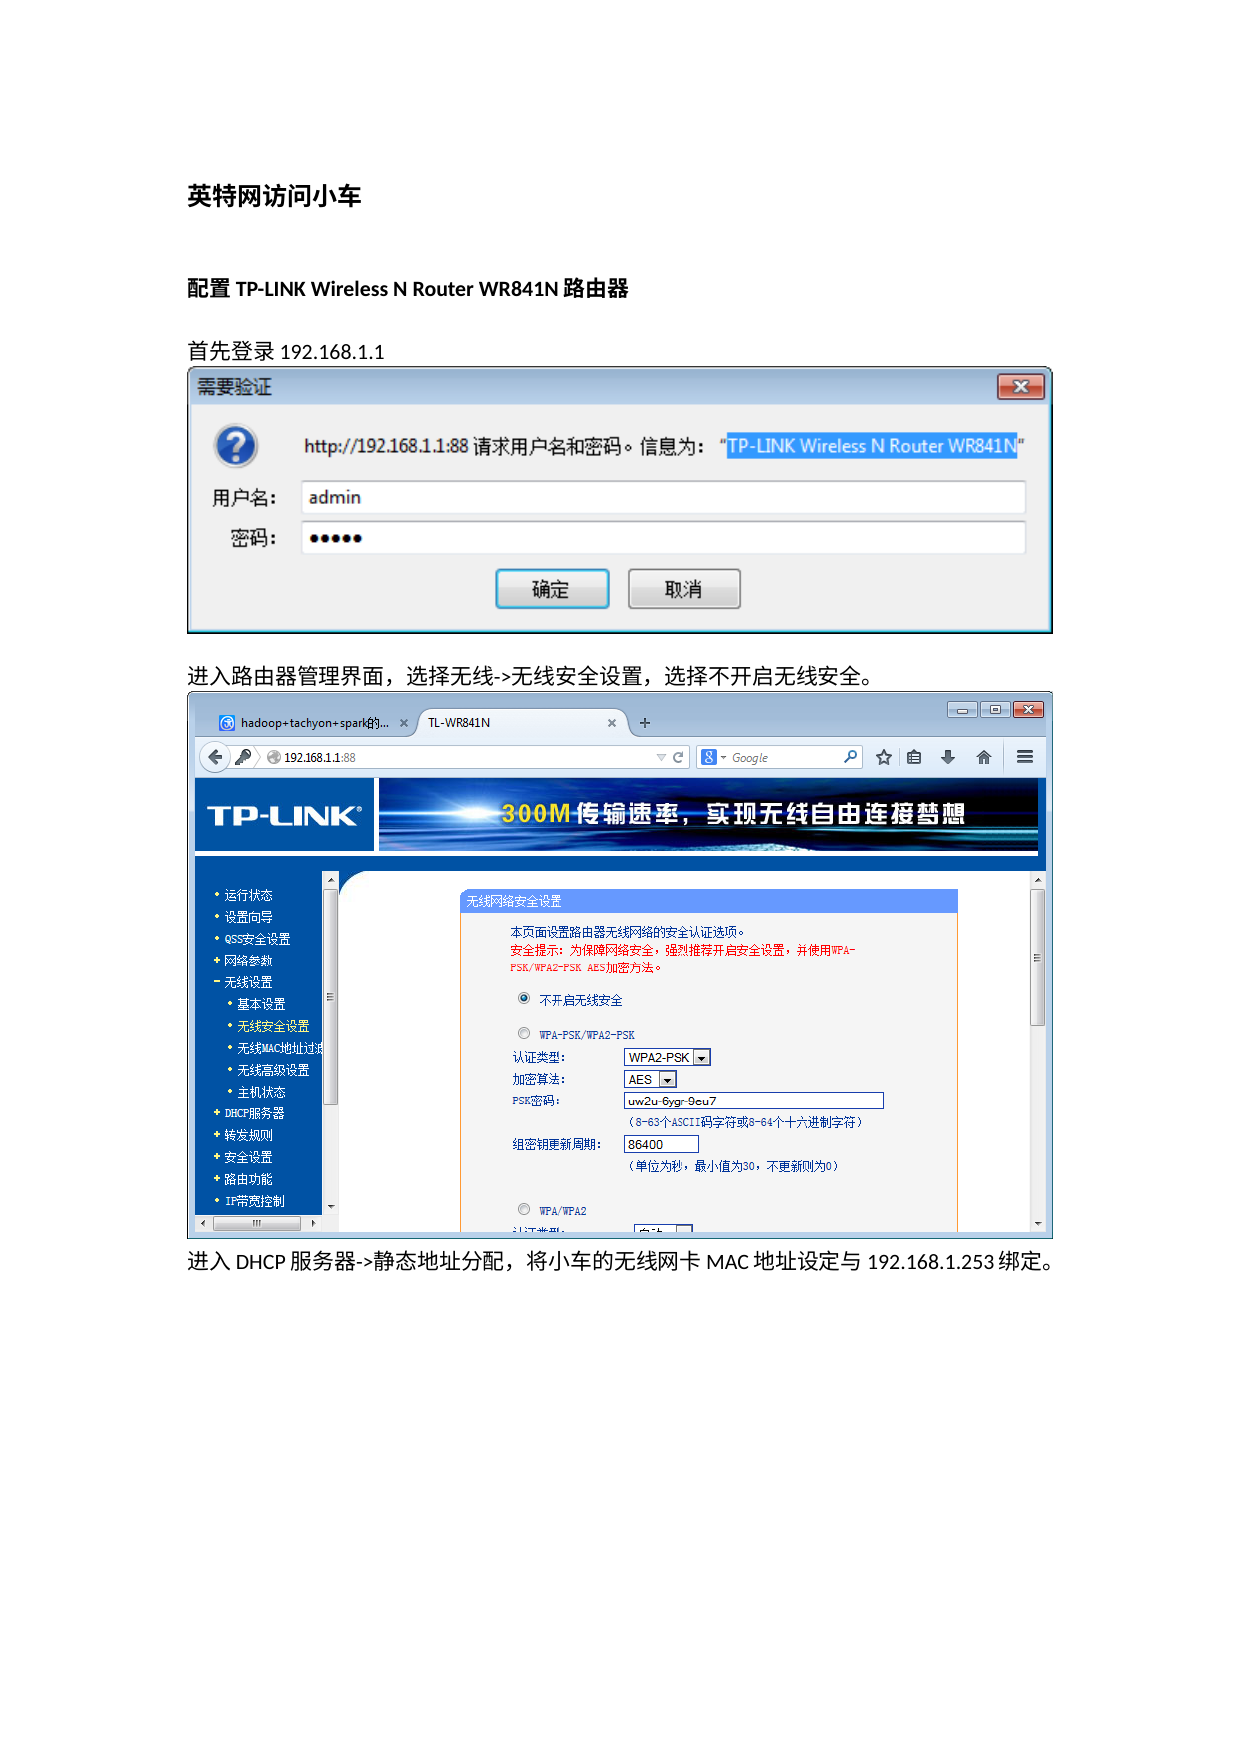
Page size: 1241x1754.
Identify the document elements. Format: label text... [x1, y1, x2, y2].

picture [187, 691, 1053, 1239]
text 首先登录192.168.1.1 [187, 334, 1053, 366]
picture [187, 366, 1053, 634]
text 进入DHCP服务器->静态地址分配，将小车的无线网卡MAC地址设定与192.168.1.253绑定。 [187, 1244, 1053, 1276]
subtitle 英特网访问小车 [187, 162, 1053, 227]
subtitle 配置TP-LINK Wireless N Router WR841N路由器 [187, 270, 1053, 303]
text 进入路由器管理界面，选择无线->无线安全设置，选择不开启无线安全。 [187, 659, 1053, 691]
